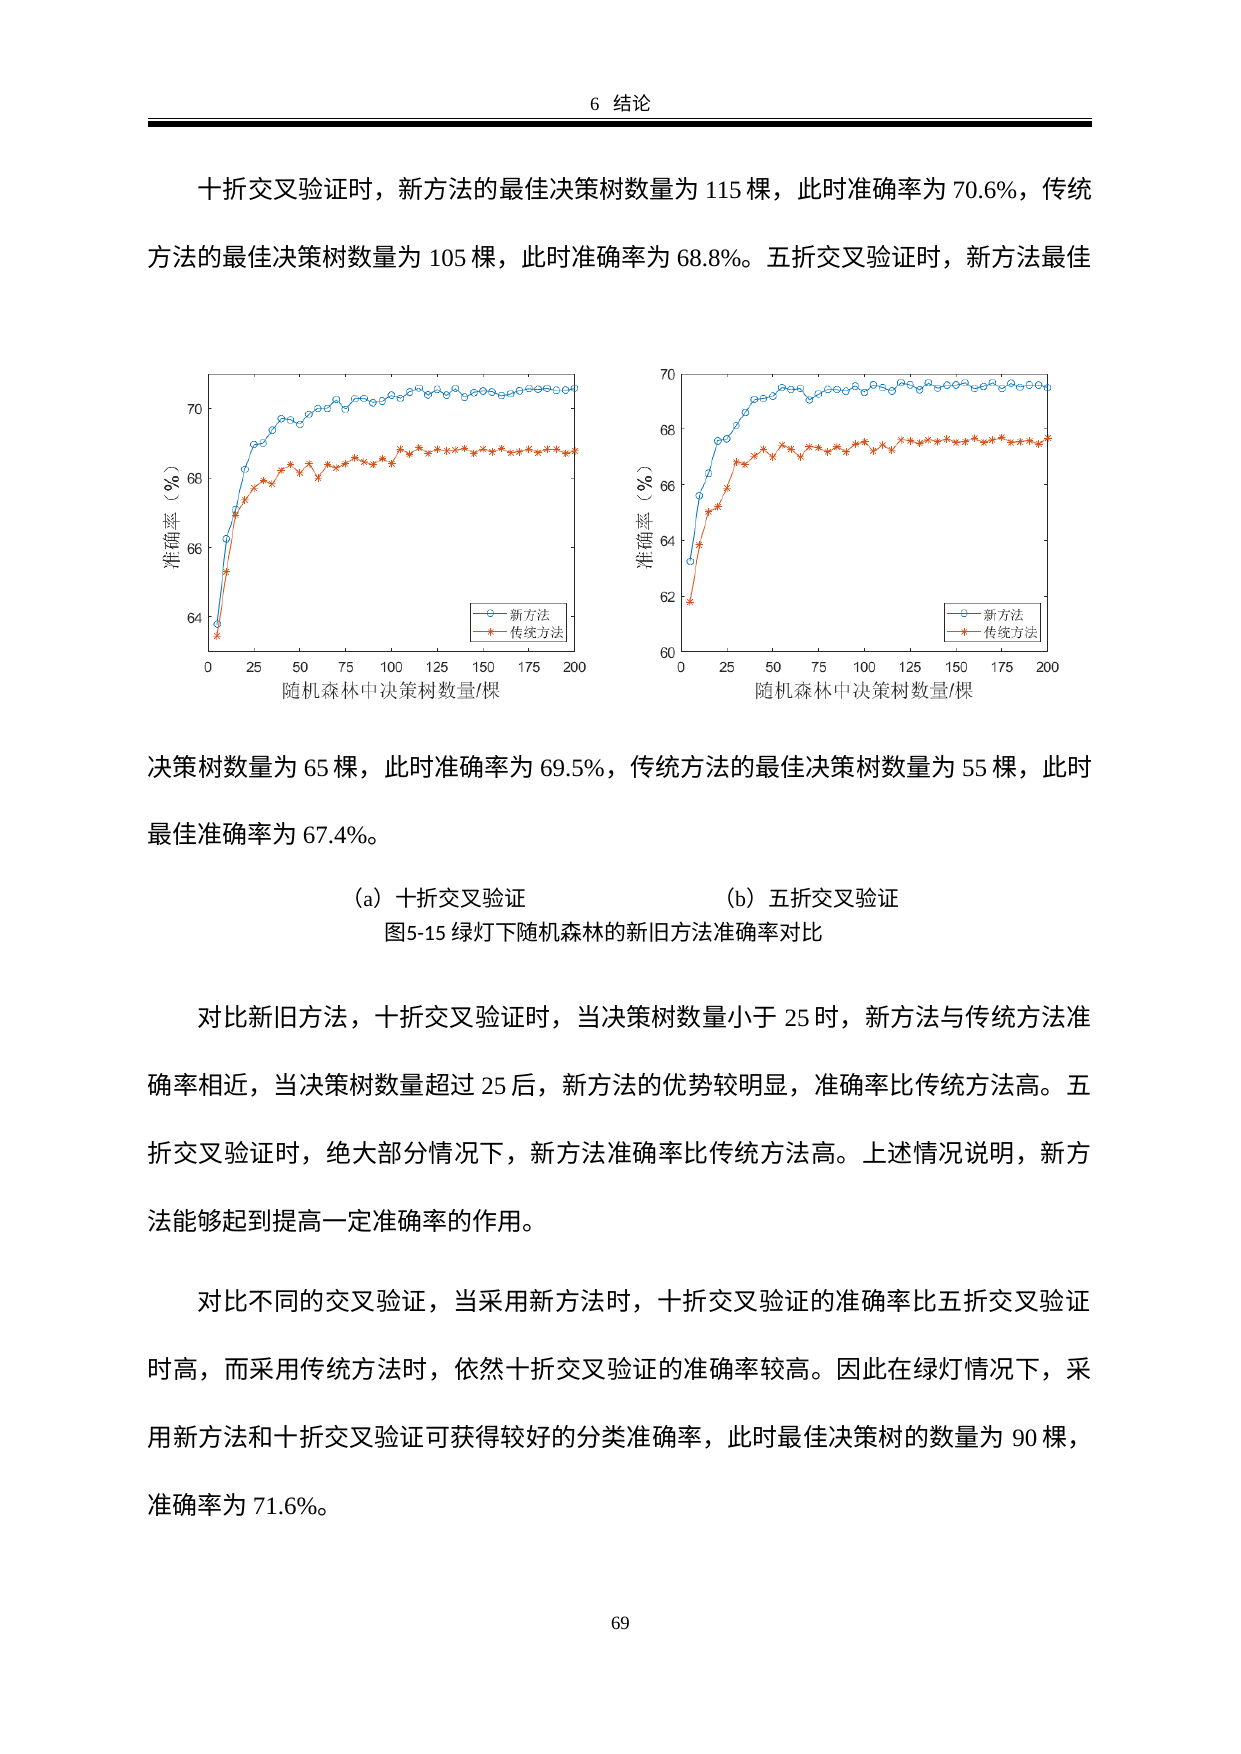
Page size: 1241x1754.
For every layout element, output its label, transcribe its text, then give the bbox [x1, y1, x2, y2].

text 十折交叉验证时，新方法的最佳决策树数量为115棵，此时准确率为70.6%，传统方法的最佳决策树数量为105棵，此时准确率为68.8%。五折交叉验证时，新方法最佳决策树数量为65棵，此时准确率为69.5%，传统方法的最佳决策树数量为55棵，此时最佳准确率为67.4%。 [148, 702, 1092, 867]
picture [146, 347, 1092, 702]
text 十折交叉验证时，新方法的最佳决策树数量为115棵，此时准确率为70.6%，传统方法的最佳决策树数量为105棵，此时准确率为68.8%。五折交叉验证时，新方法最佳决策树数量为65棵，此时准确率为69.5%，传统方法的最佳决策树数量为55棵，此时最佳准确率为67.4%。 [148, 154, 1092, 347]
subtitle 绿灯下随机森林的新旧方法准确率对比 [148, 913, 1092, 947]
text 对比新旧方法，十折交叉验证时，当决策树数量小于25时，新方法与传统方法准确率相近，当决策树数量超过25后，新方法的优势较明显，准确率比传统方法高。五折交叉验证时，绝大部分情况下，新方法准确率比传统方法高。上述情况说明，新方法能够起到提高一定准确率的作用。 [148, 981, 1092, 1253]
subtitle （a）十折交叉验证 （b）五折交叉验证 [148, 879, 1092, 913]
text 对比不同的交叉验证，当采用新方法时，十折交叉验证的准确率比五折交叉验证时高，而采用传统方法时，依然十折交叉验证的准确率较高。因此在绿灯情况下，采用新方法和十折交叉验证可获得较好的分类准确率，此时最佳决策树的数量为90棵，准确率为71.6%。 [148, 1266, 1092, 1537]
